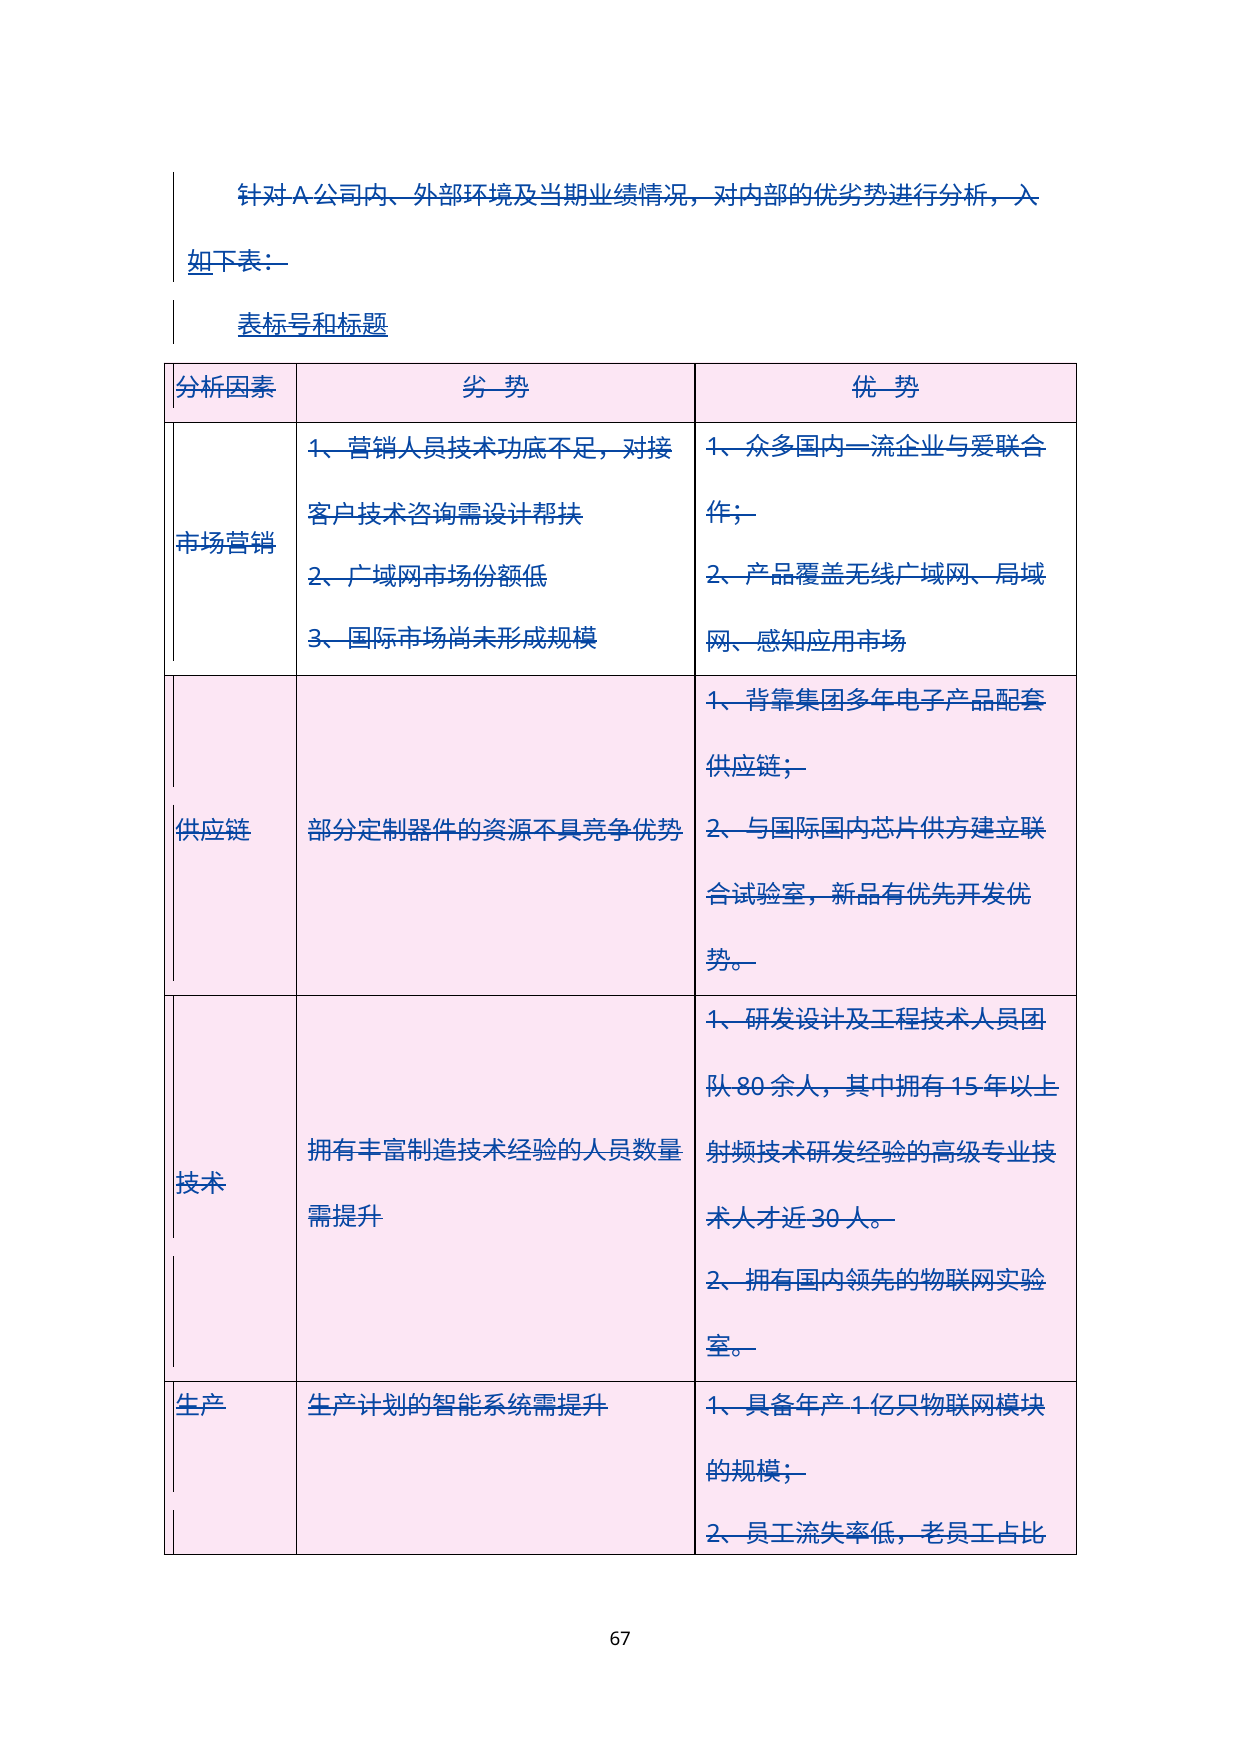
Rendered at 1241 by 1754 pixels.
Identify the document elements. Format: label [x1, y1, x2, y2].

table_cell [297, 423, 694, 675]
table_cell [696, 423, 1076, 675]
table_cell [165, 423, 296, 675]
